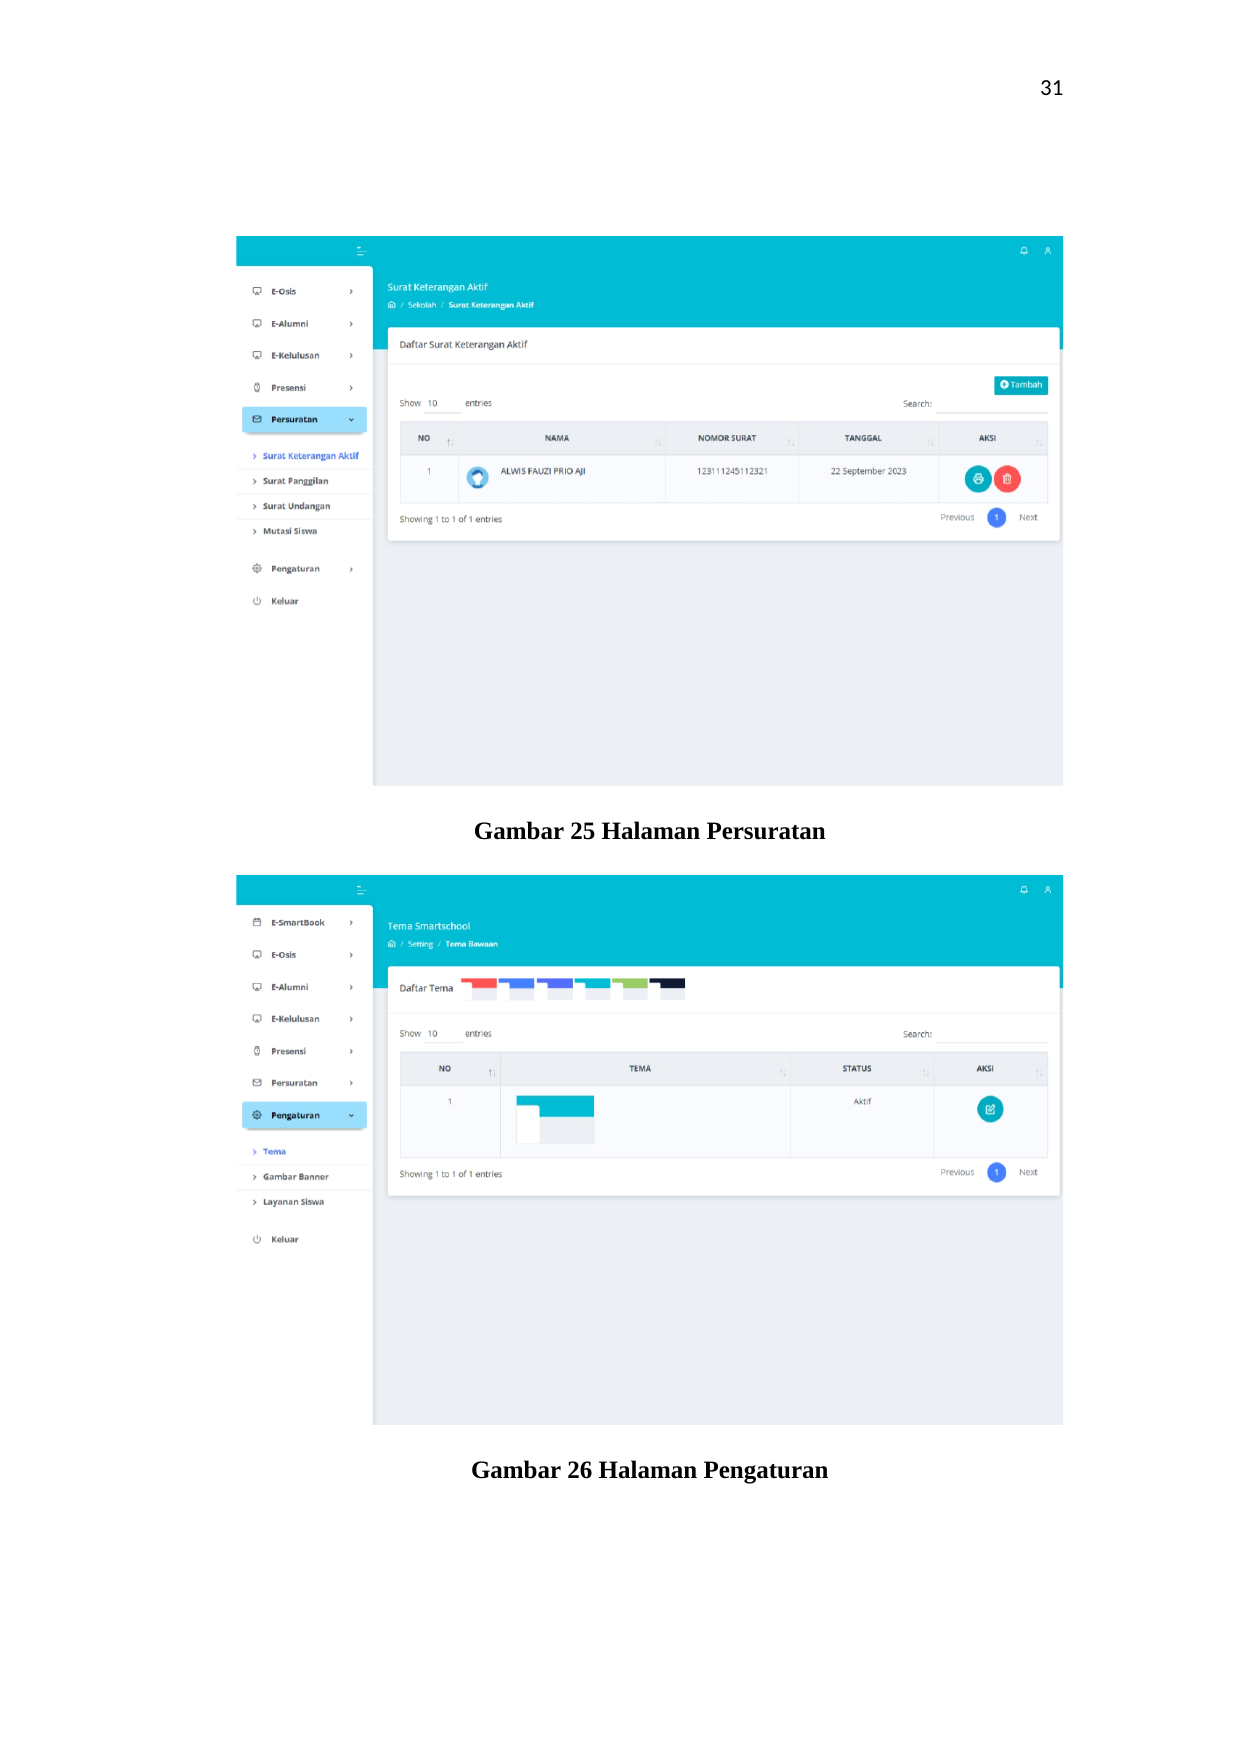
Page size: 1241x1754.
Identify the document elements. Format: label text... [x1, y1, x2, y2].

text Gambar 25 Halaman Persuratan [236, 816, 1063, 845]
text Gambar 26 Halaman Pengaturan [236, 1455, 1063, 1484]
picture [236, 236, 1064, 786]
picture [236, 875, 1064, 1425]
